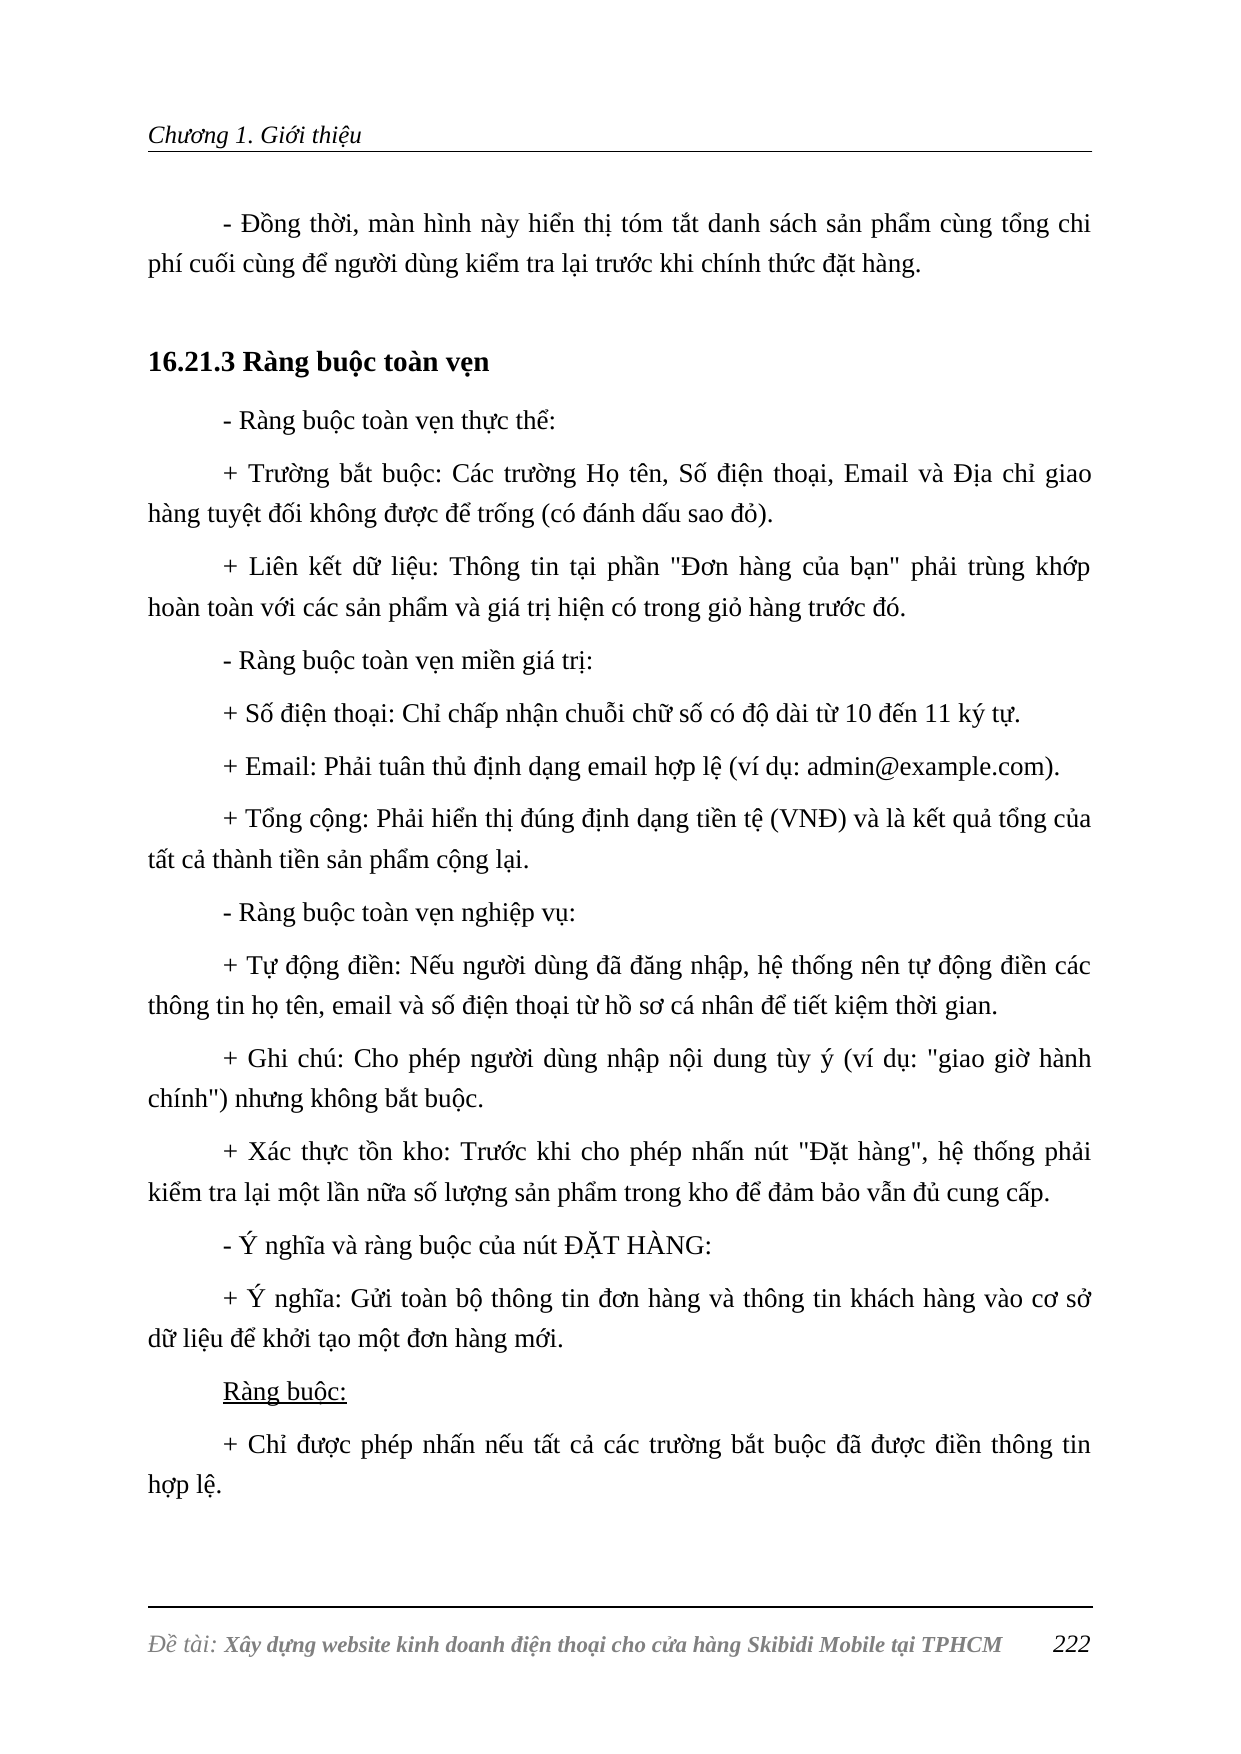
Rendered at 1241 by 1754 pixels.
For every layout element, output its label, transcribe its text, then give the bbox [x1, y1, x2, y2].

subtitle Ràng buộc toàn vẹn [148, 338, 1092, 379]
text + Chỉ được phép nhấn nếu tất cả các trường bắt buộc đã được điền thông tin hợp lệ. [148, 1428, 1092, 1499]
text - Đồng thời, màn hình này hiển thị tóm tắt danh sách sản phẩm cùng tổng chi phí cuối cùng để người dùng kiểm tra lại trước khi chính thức đặt hàng. [148, 207, 1092, 278]
text - Ràng buộc toàn vẹn miền giá trị: [148, 644, 1092, 675]
text Ràng buộc: [148, 1375, 1092, 1406]
text + Email: Phải tuân thủ định dạng email hợp lệ (ví dụ: admin@example.com). [148, 750, 1092, 781]
text + Ghi chú: Cho phép người dùng nhập nội dung tùy ý (ví dụ: "giao giờ hành chính") nhưng không bắt buộc. [148, 1042, 1092, 1114]
text + Trường bắt buộc: Các trường Họ tên, Số điện thoại, Email và Địa chỉ giao hàng tuyệt đối không được để trống (có đánh dấu sao đỏ). [148, 457, 1092, 529]
text + Tổng cộng: Phải hiển thị đúng định dạng tiền tệ (VNĐ) và là kết quả tổng của tất cả thành tiền sản phẩm cộng lại. [148, 803, 1092, 874]
text - Ý nghĩa và ràng buộc của nút ĐẶT HÀNG: [148, 1229, 1092, 1260]
text + Số điện thoại: Chỉ chấp nhận chuỗi chữ số có độ dài từ 10 đến 11 ký tự. [148, 697, 1092, 728]
text - Ràng buộc toàn vẹn nghiệp vụ: [148, 896, 1092, 927]
text + Liên kết dữ liệu: Thông tin tại phần "Đơn hàng của bạn" phải trùng khớp hoàn toàn với các sản phẩm và giá trị hiện có trong giỏ hàng trước đó. [148, 551, 1092, 622]
text + Xác thực tồn kho: Trước khi cho phép nhấn nút "Đặt hàng", hệ thống phải kiểm tra lại một lần nữa số lượng sản phẩm trong kho để đảm bảo vẫn đủ cung cấp. [148, 1136, 1092, 1207]
text - Ràng buộc toàn vẹn thực thể: [148, 404, 1092, 435]
text + Tự động điền: Nếu người dùng đã đăng nhập, hệ thống nên tự động điền các thông tin họ tên, email và số điện thoại từ hồ sơ cá nhân để tiết kiệm thời gian. [148, 949, 1092, 1020]
text + Ý nghĩa: Gửi toàn bộ thông tin đơn hàng và thông tin khách hàng vào cơ sở dữ liệu để khởi tạo một đơn hàng mới. [148, 1282, 1092, 1353]
